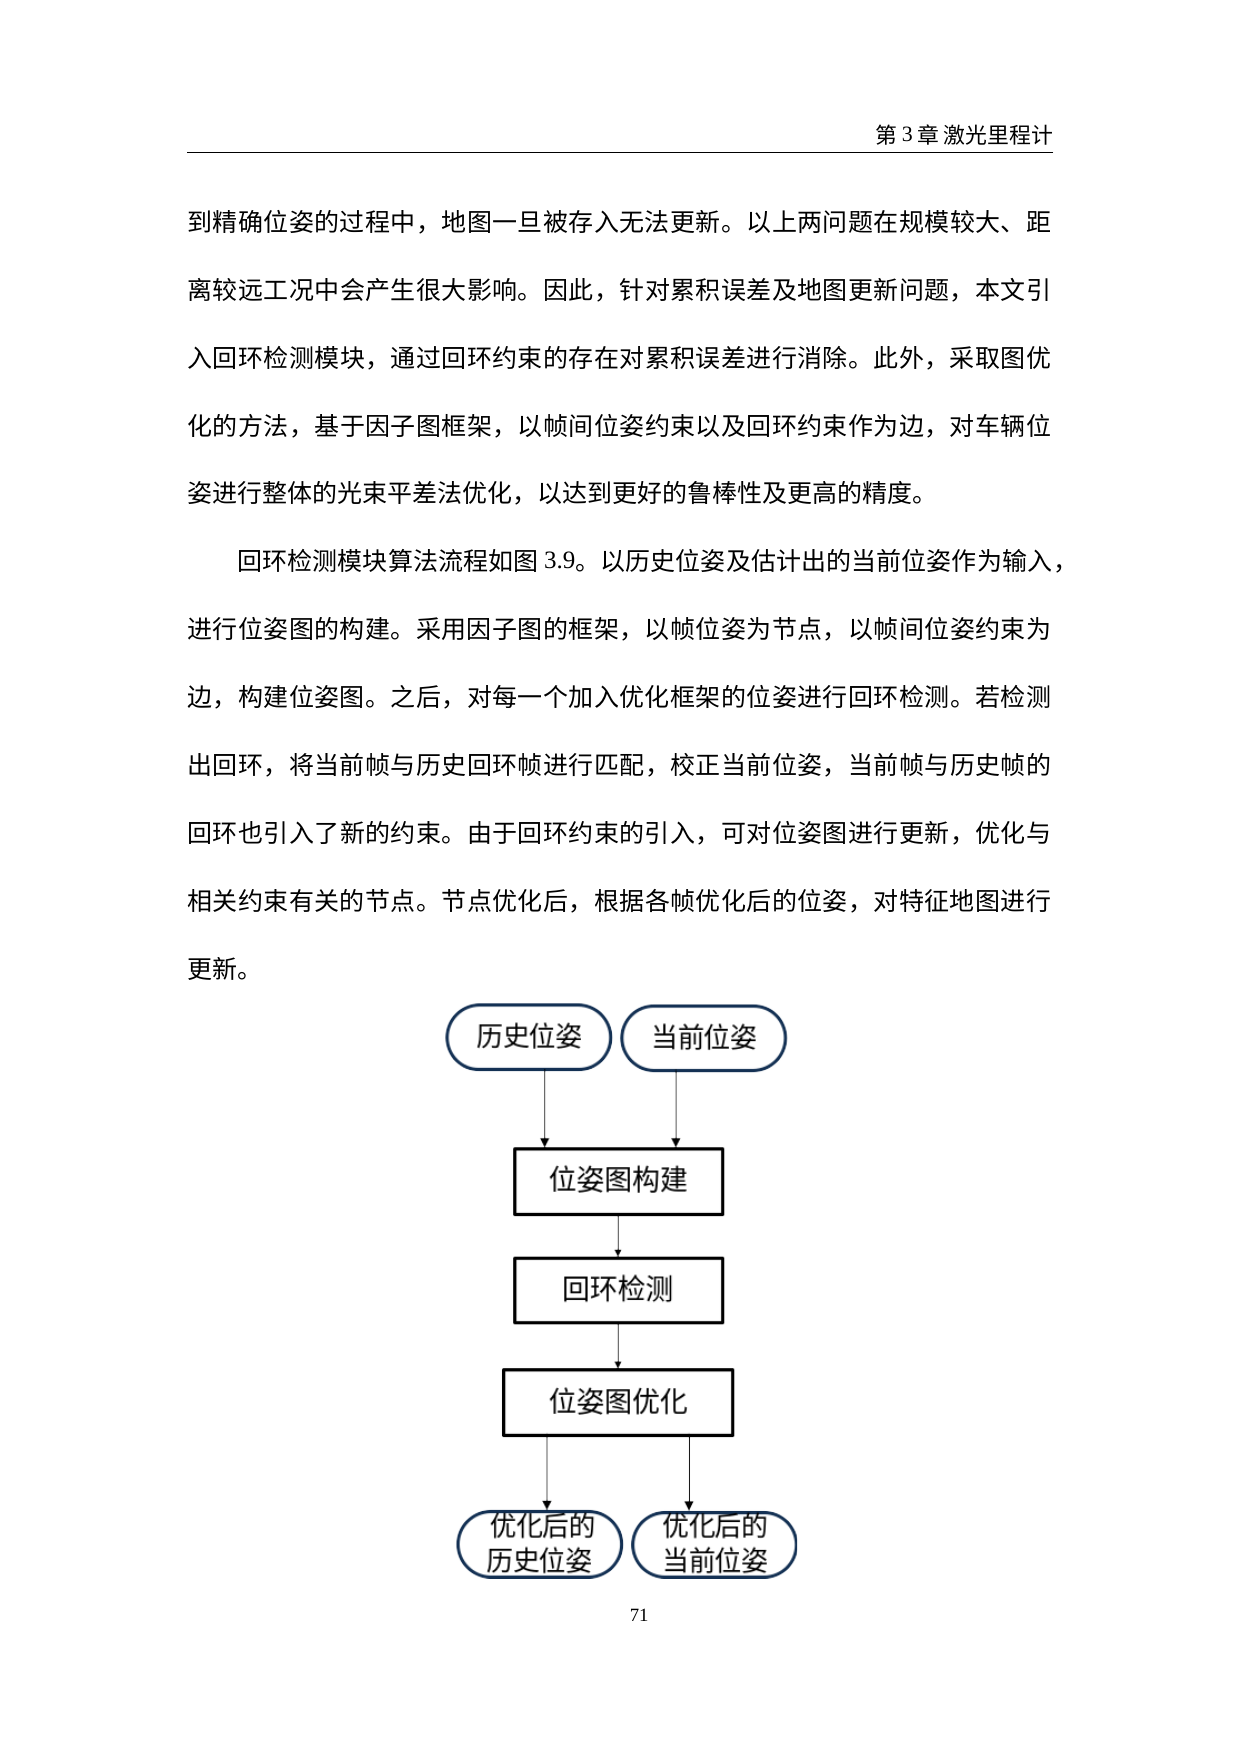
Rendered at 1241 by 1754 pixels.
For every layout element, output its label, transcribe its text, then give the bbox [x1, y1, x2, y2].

text 回环检测模块算法流程如图3.9。以历史位姿及估计出的当前位姿作为输入，进行位姿图的构建。采用因子图的框架，以帧位姿为节点，以帧间位姿约束为边，构建位姿图。之后，对每一个加入优化框架的位姿进行回环检测。若检测出回环，将当前帧与历史回环帧进行匹配，校正当前位姿，当前帧与历史帧的回环也引入了新的约束。由于回环约束的引入，可对位姿图进行更新，优化与相关约束有关的节点。节点优化后，根据各帧优化后的位姿，对特征地图进行更新。 [187, 526, 1053, 1001]
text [187, 186, 1053, 526]
